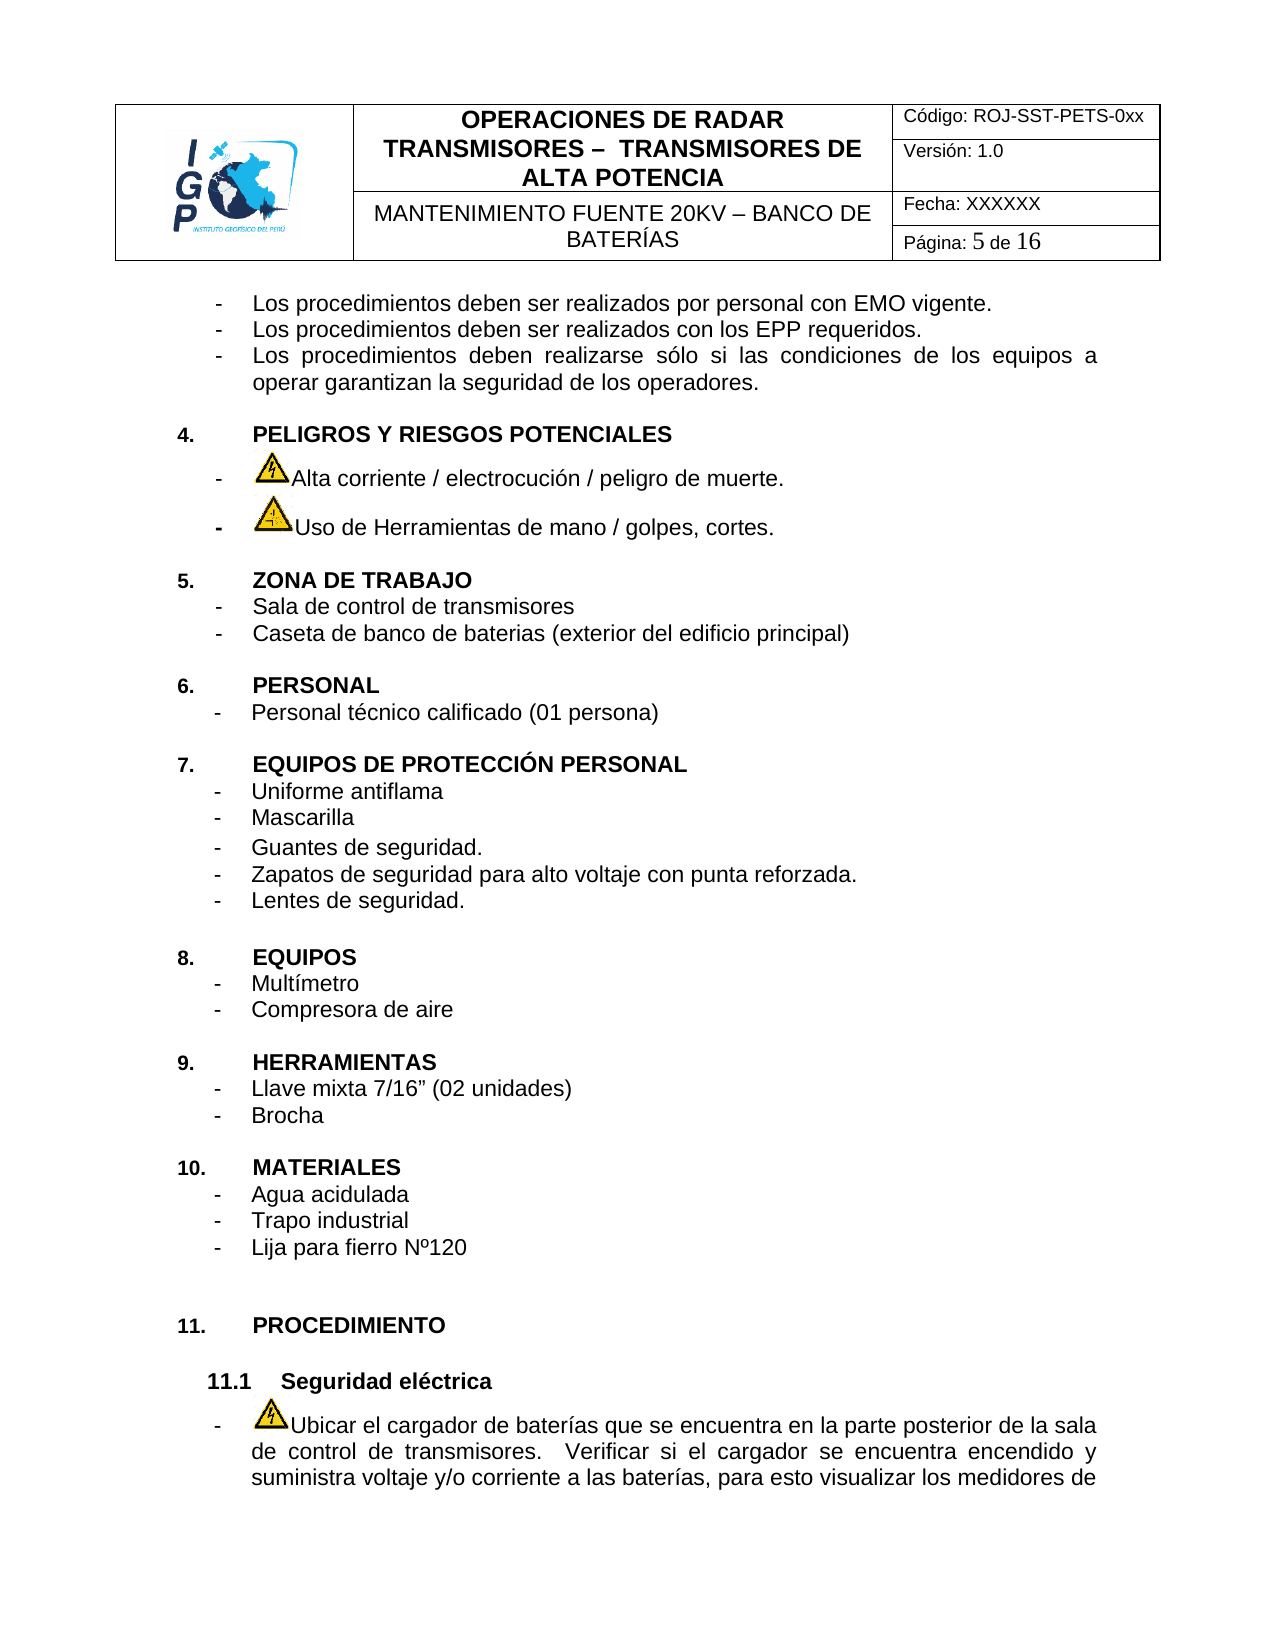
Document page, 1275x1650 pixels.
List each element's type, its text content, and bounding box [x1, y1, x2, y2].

list Agua acidulada [213, 1181, 1098, 1207]
list Personal técnico calificado (01 persona) [213, 699, 1098, 725]
list Mascarilla [213, 804, 1098, 830]
list Los procedimientos deben realizarse sólo si las condiciones de los equipos a operar garantizan la seguridad de los operadores. [215, 342, 1098, 395]
picture [252, 491, 295, 536]
list Compresora de aire [213, 996, 1098, 1023]
subtitle Zapatos de seguridad para alto voltaje con punta reforzada. [213, 861, 1098, 887]
list Los procedimientos deben ser realizados por personal con EMO vigente. [215, 290, 1098, 316]
list EQUIPOS DE PROTECCIÓN PERSONAL [177, 751, 1098, 778]
list Trapo industrial [213, 1207, 1098, 1233]
list Brocha [213, 1102, 1098, 1128]
list PERSONAL [177, 672, 1098, 699]
subtitle Lentes de seguridad. [213, 887, 1098, 913]
list Sala de control de transmisores [215, 593, 1098, 619]
picture [165, 130, 302, 240]
list MATERIALES [177, 1154, 1098, 1181]
list PELIGROS Y RIESGOS POTENCIALES [177, 421, 1098, 448]
picture [251, 1393, 290, 1433]
list Multímetro [213, 970, 1098, 996]
list Los procedimientos deben ser realizados con los EPP requeridos. [215, 316, 1098, 342]
text 11.1 Seguridad eléctrica [207, 1368, 1098, 1394]
list Lija para fierro Nº120 [213, 1233, 1098, 1260]
list Caseta de banco de baterias (exterior del edificio principal) [215, 619, 1098, 646]
list Alta corriente / electrocución / peligro de muerte. [215, 448, 1098, 492]
list Llave mixta 7/16” (02 unidades) [213, 1075, 1098, 1102]
list HERRAMIENTAS [177, 1049, 1098, 1075]
list PROCEDIMIENTO [177, 1312, 1098, 1339]
list Uso de Herramientas de mano / golpes, cortes. [215, 492, 1098, 541]
list EQUIPOS [177, 943, 1098, 970]
picture [252, 447, 292, 487]
subtitle Uniforme antiflama [213, 778, 1098, 804]
subtitle Guantes de seguridad. [213, 834, 1098, 861]
list ZONA DE TRABAJO [177, 567, 1098, 593]
